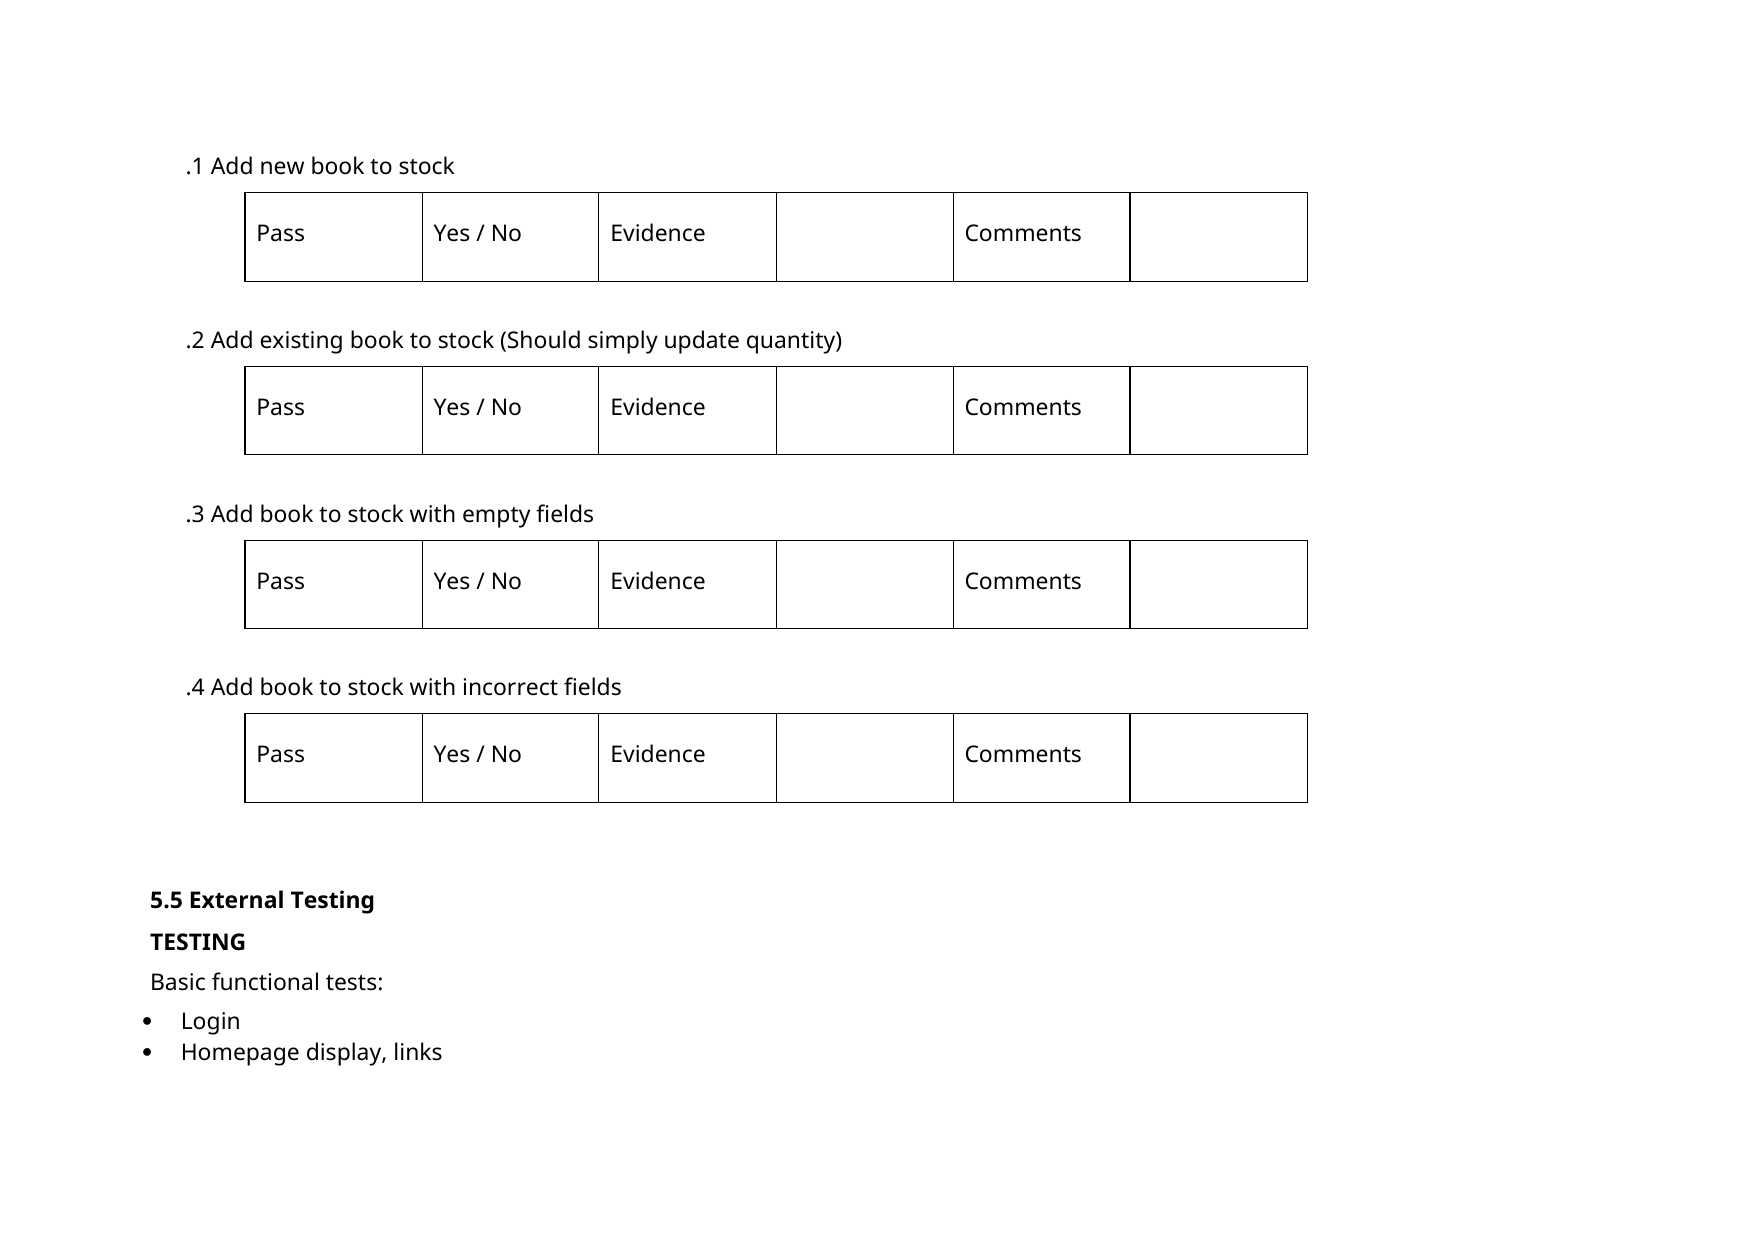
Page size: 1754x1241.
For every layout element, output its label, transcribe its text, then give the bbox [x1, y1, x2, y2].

table_header Pass [246, 193, 422, 281]
text TESTING [150, 926, 1604, 957]
table_header Comments [954, 541, 1129, 628]
table_header [777, 714, 953, 802]
table_header [1131, 193, 1307, 281]
text Basic functional tests: [150, 966, 1604, 997]
table_header Pass [246, 714, 422, 802]
text .3 Add book to stock with empty fields [150, 497, 1604, 529]
table_header Evidence [599, 193, 776, 281]
text .4 Add book to stock with incorrect fields [150, 671, 1604, 702]
list Login [143, 1005, 1604, 1036]
table_header Yes / No [423, 193, 598, 281]
text 5.5 External Testing [150, 884, 1604, 915]
table_header [777, 541, 953, 628]
table_header Evidence [599, 541, 776, 628]
table_header Comments [954, 714, 1129, 802]
table_header Comments [954, 367, 1129, 454]
table_header Evidence [599, 714, 776, 802]
table_header Yes / No [423, 541, 598, 628]
table_header [1131, 367, 1307, 454]
table_header Pass [246, 367, 422, 454]
table_header [1131, 541, 1307, 628]
table_header [777, 367, 953, 454]
table_header Comments [954, 193, 1129, 281]
text .2 Add existing book to stock (Should simply update quantity) [150, 324, 1604, 355]
table_header [777, 193, 953, 281]
list Homepage display, links [143, 1036, 1604, 1068]
text .1 Add new book to stock [150, 150, 1604, 181]
table_header Evidence [599, 367, 776, 454]
table_header Pass [246, 541, 422, 628]
table_header [1131, 714, 1307, 802]
table_header Yes / No [423, 367, 598, 454]
table_header Yes / No [423, 714, 598, 802]
